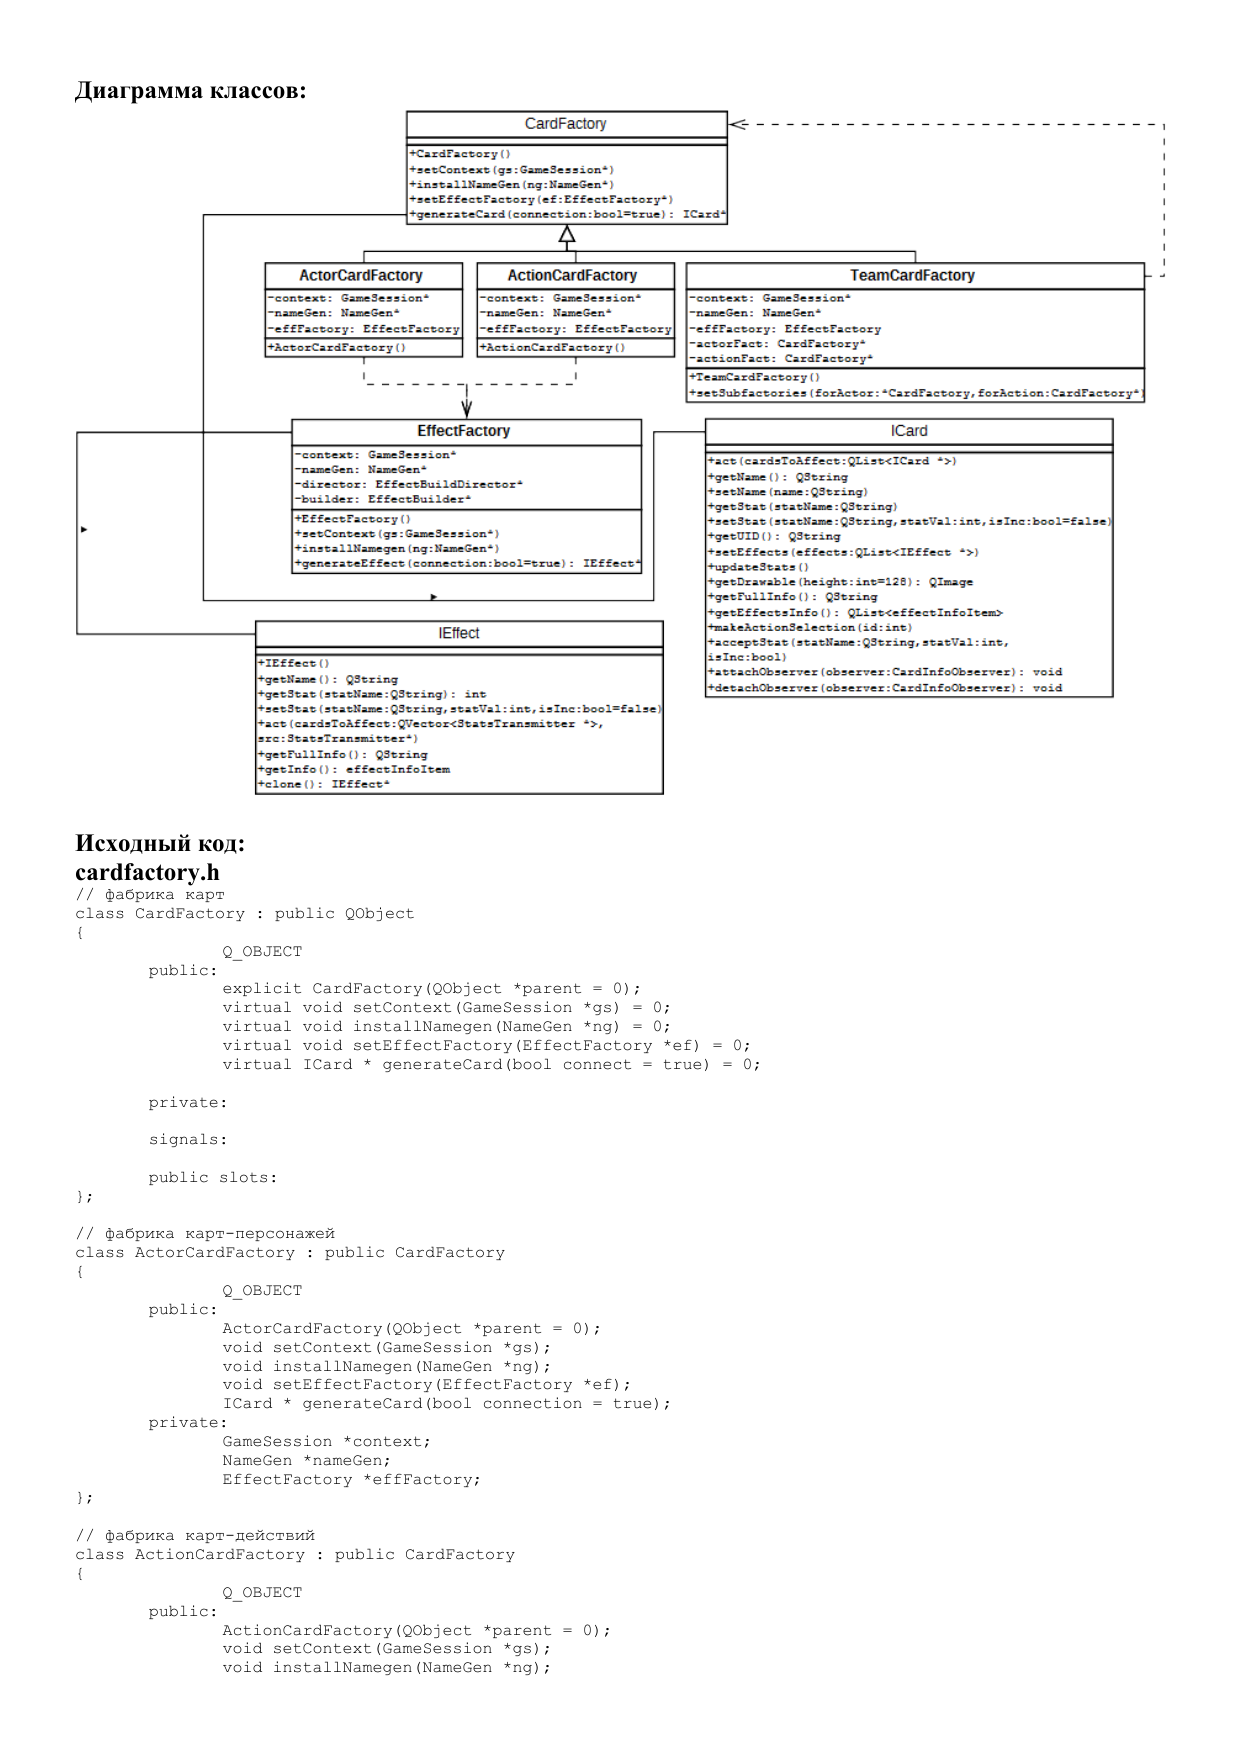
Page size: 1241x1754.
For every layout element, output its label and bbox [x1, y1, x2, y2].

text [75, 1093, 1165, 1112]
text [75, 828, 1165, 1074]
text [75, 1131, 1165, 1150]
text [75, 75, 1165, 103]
picture [75, 103, 1166, 800]
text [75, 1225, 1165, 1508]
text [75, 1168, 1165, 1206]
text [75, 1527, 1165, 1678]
